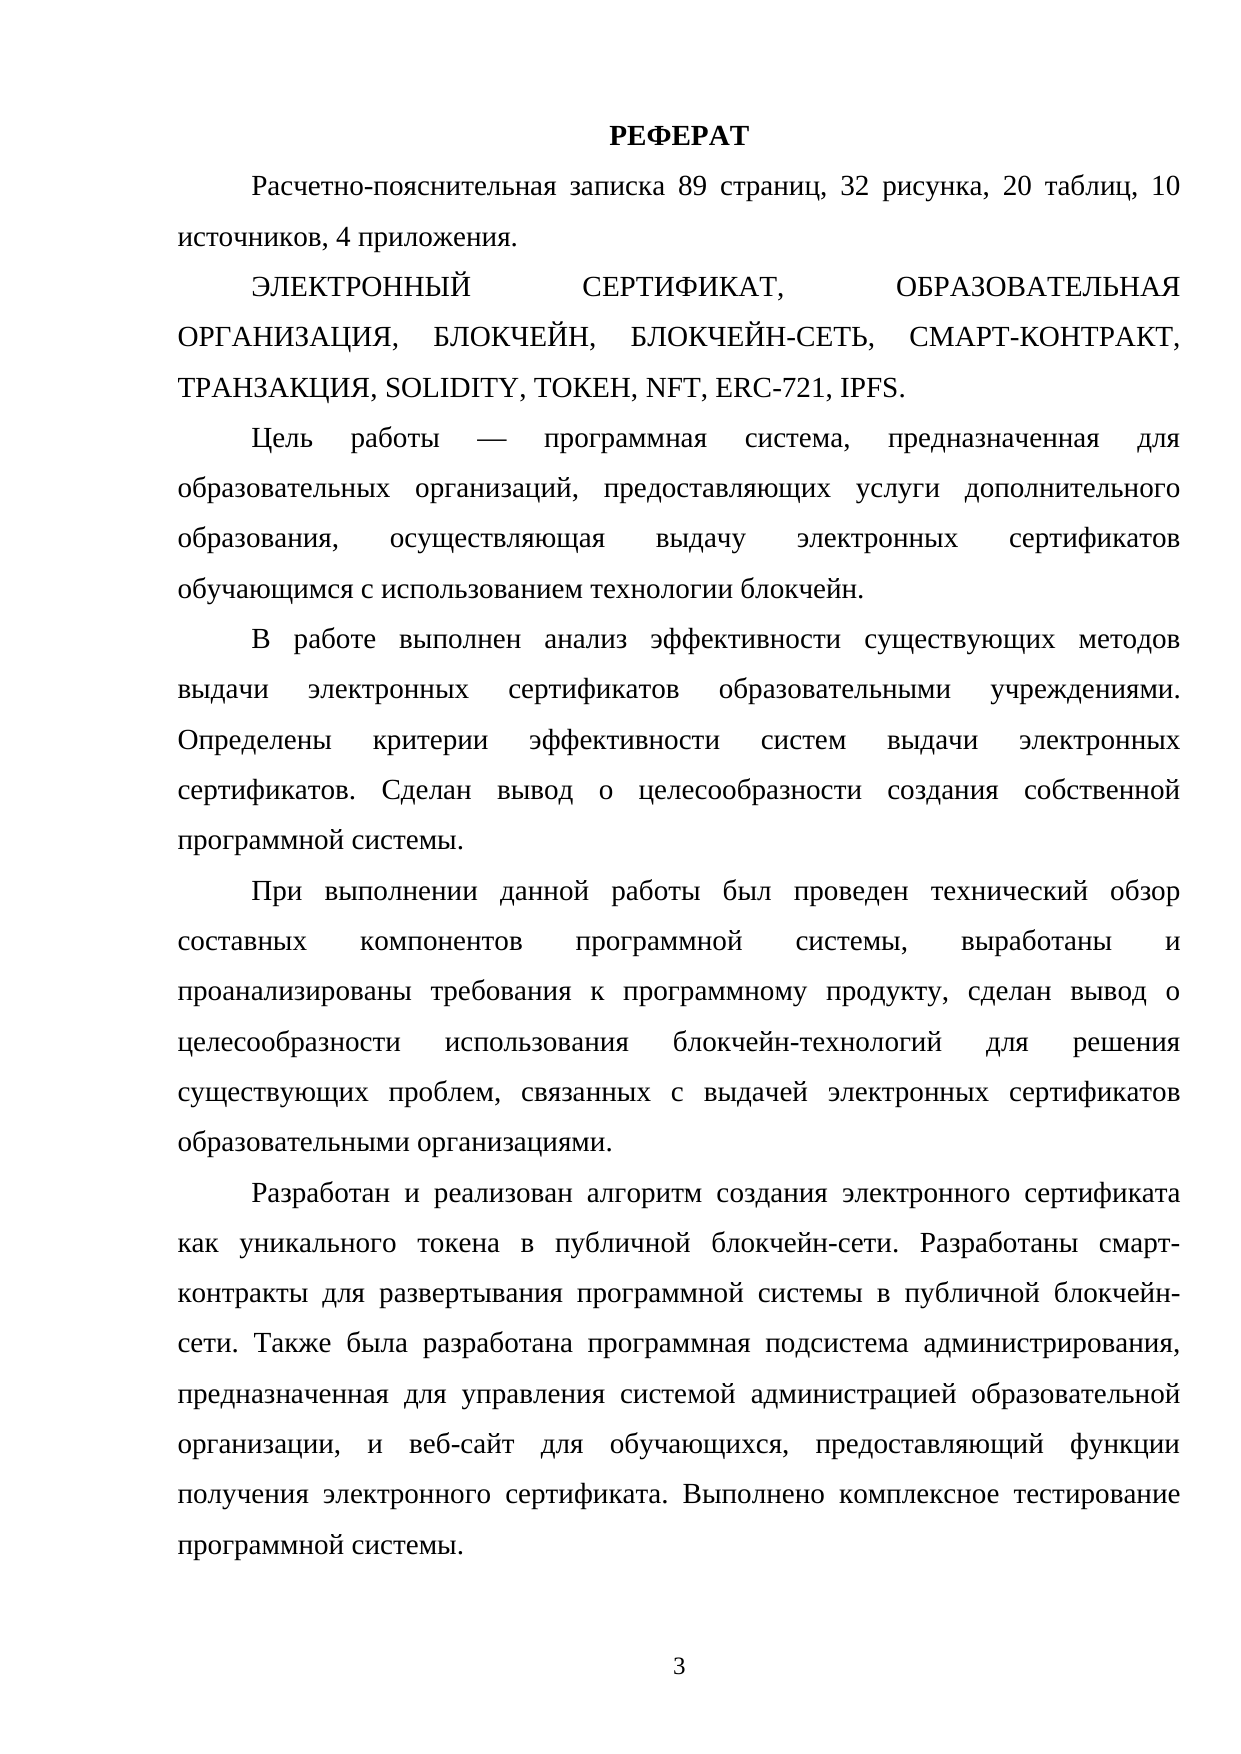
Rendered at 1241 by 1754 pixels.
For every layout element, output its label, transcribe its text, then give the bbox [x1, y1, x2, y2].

text ЭЛЕКТРОННЫЙ СЕРТИФИКАТ, ОБРАЗОВАТЕЛЬНАЯ ОРГАНИЗАЦИЯ, БЛОКЧЕЙН, БЛОКЧЕЙН-СЕТЬ, СМАРТ-КОНТРАКТ, ТРАНЗАКЦИЯ, SOLIDITY, ТОКЕН, NFT, ERC-721, IPFS. [177, 269, 1181, 403]
text Расчетно-пояснительная записка 89 страниц, 32 рисунка, 20 таблиц, 10 источников, 4 приложения. [177, 168, 1181, 252]
text Цель работы — программная система, предназначенная для образовательных организаций, предоставляющих услуги дополнительного образования, осуществляющая выдачу электронных сертификатов обучающимся с использованием технологии блокчейн. [177, 420, 1181, 604]
subtitle РЕФЕРАТ [177, 118, 1181, 152]
text Разработан и реализован алгоритм создания электронного сертификата как уникального токена в публичной блокчейн-сети. Разработаны смарт-контракты для развертывания программной системы в публичной блокчейн-сети. Также была разработана программная подсистема администрирования, предназначенная для управления системой администрацией образовательной организации, и веб-сайт для обучающихся, предоставляющий функции получения электронного сертификата. Выполнено комплексное тестирование программной системы. [177, 1175, 1181, 1560]
text В работе выполнен анализ эффективности существующих методов выдачи электронных сертификатов образовательными учреждениями. Определены критерии эффективности систем выдачи электронных сертификатов. Сделан вывод о целесообразности создания собственной программной системы. [177, 621, 1181, 856]
text При выполнении данной работы был проведен технический обзор составных компонентов программной системы, выработаны и проанализированы требования к программному продукту, сделан вывод о целесообразности использования блокчейн-технологий для решения существующих проблем, связанных с выдачей электронных сертификатов образовательными организациями. [177, 873, 1181, 1158]
